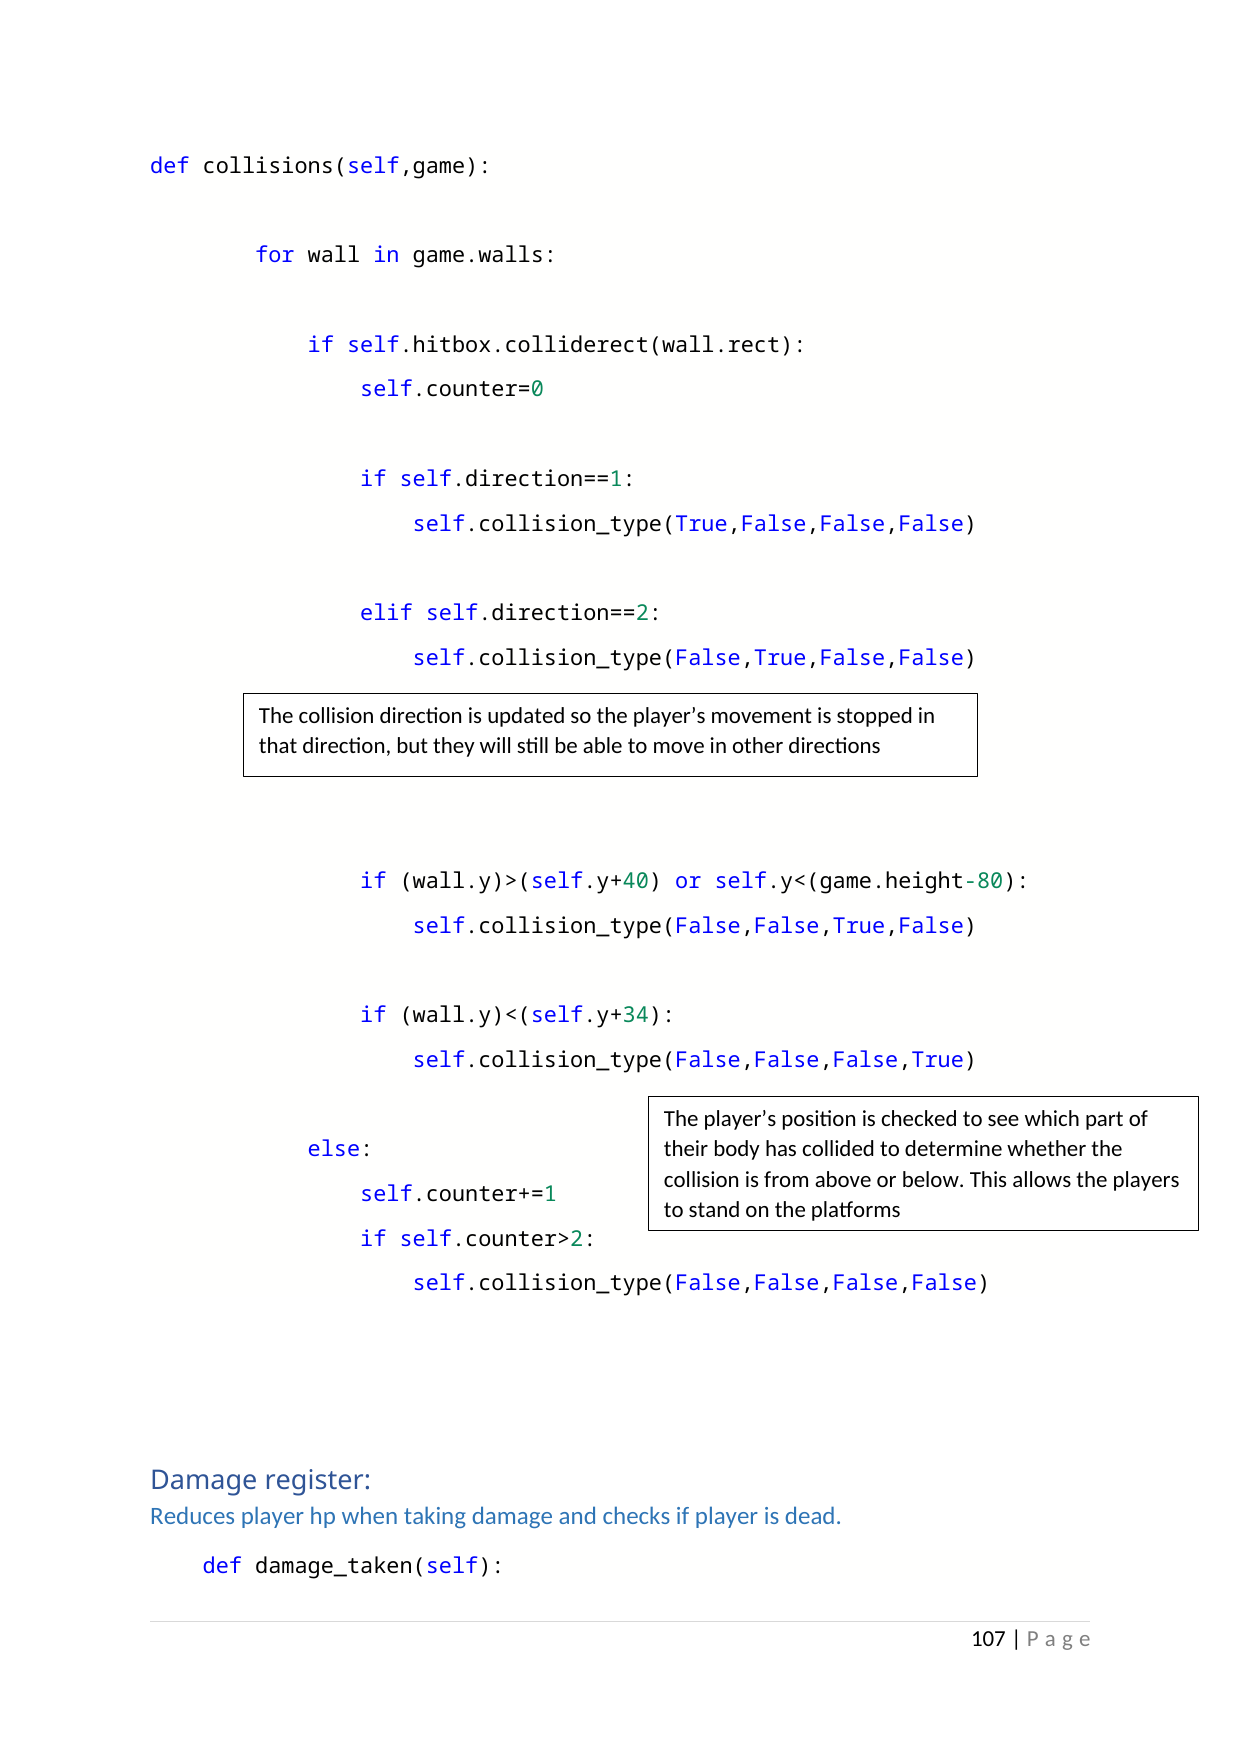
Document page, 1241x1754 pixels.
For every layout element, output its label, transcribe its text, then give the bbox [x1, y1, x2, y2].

text if self.hitbox.colliderect(wall.rect): [150, 329, 1090, 358]
text if (wall.y)>(self.y+40) or self.y<(game.height-80): [150, 865, 1090, 895]
text else: [150, 1133, 648, 1163]
text for wall in game.walls: [150, 239, 1090, 269]
text def damage_taken(self): [150, 1550, 1090, 1580]
text Reduces player hp when taking damage and checks if player is dead. [150, 1500, 1090, 1531]
text self.collision_type(False,False,True,False) [150, 910, 1090, 939]
text elif self.direction==2: [150, 597, 1090, 627]
text self.collision_type(False,False,False,False) [150, 1267, 1090, 1297]
text self.collision_type(False,True,False,False) [150, 642, 1090, 671]
text self.collision_type(True,False,False,False) [150, 507, 1090, 537]
text def collisions(self,game): [150, 150, 1090, 180]
text if self.counter>2: [150, 1222, 1090, 1252]
subtitle Damage register: [150, 1461, 1090, 1497]
text self.collision_type(False,False,False,True) [150, 1044, 1090, 1073]
text if (wall.y)<(self.y+34): [150, 999, 1090, 1029]
text self.counter=0 [150, 373, 1090, 403]
text self.counter+=1 [150, 1178, 648, 1208]
text if self.direction==1: [150, 463, 1090, 493]
